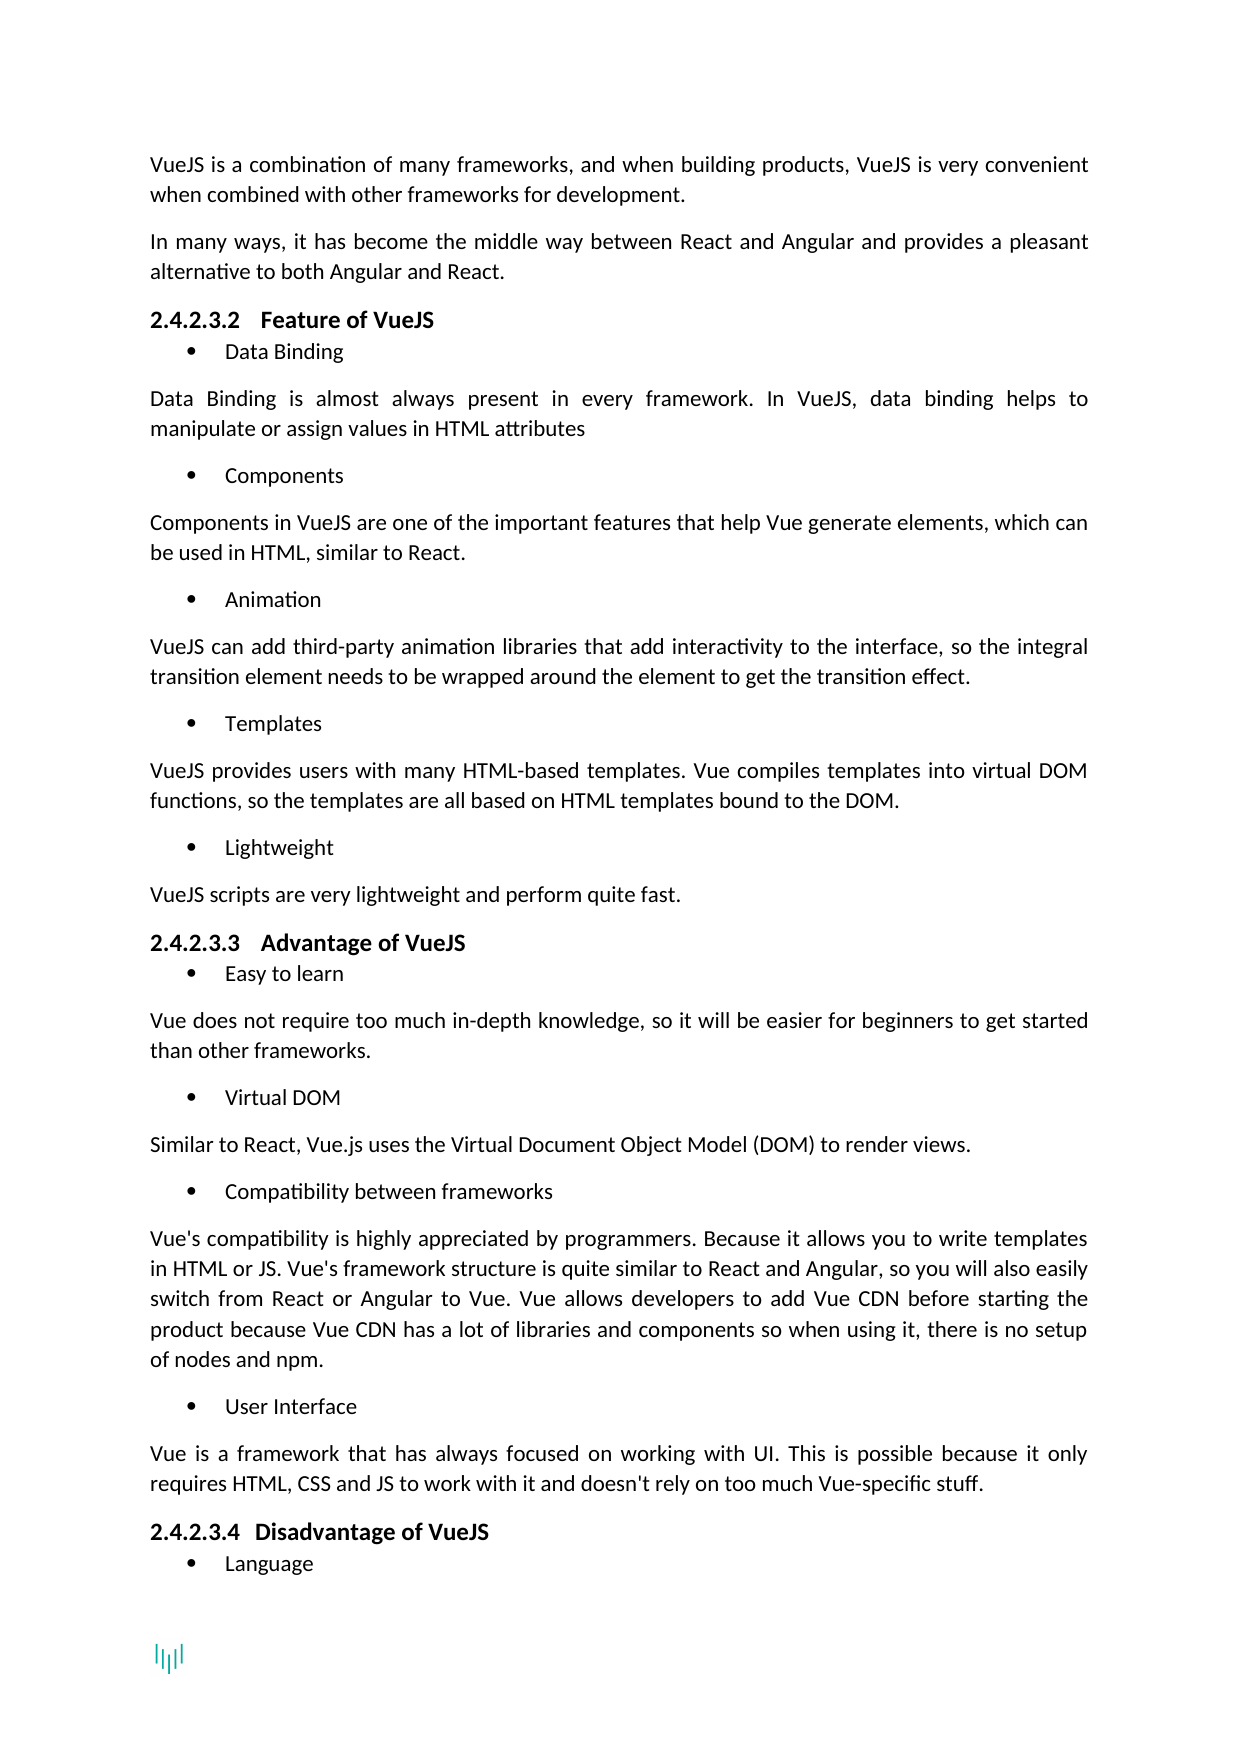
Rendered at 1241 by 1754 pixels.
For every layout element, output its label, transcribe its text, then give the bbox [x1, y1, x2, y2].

subtitle Feature of VueJS [150, 304, 1090, 335]
list Data Binding [187, 337, 1090, 365]
list Compatibility between frameworks [187, 1177, 1090, 1205]
text VueJS is a combination of many frameworks, and when building products, VueJS is very convenient when combined with other frameworks for development. [150, 150, 1090, 208]
list Templates [187, 709, 1090, 737]
text Vue is a framework that has always focused on working with UI. This is possible because it only requires HTML, CSS and JS to work with it and doesn't rely on too much Vue-specific stuff. [150, 1439, 1090, 1497]
subtitle Advantage of VueJS [150, 927, 1090, 957]
list User Interface [187, 1392, 1090, 1420]
list Easy to learn [187, 959, 1090, 988]
text VueJS scripts are very lightweight and perform quite fast. [150, 880, 1090, 908]
list Components [187, 461, 1090, 489]
text Data Binding is almost always present in every framework. In VueJS, data binding helps to manipulate or assign values in HTML attributes [150, 384, 1090, 442]
text Components in VueJS are one of the important features that help Vue generate elements, which can be used in HTML, similar to React. [150, 508, 1090, 566]
text VueJS provides users with many HTML-based templates. Vue compiles templates into virtual DOM functions, so the templates are all based on HTML templates bound to the DOM. [150, 756, 1090, 814]
list Language [187, 1549, 1090, 1577]
text In many ways, it has become the middle way between React and Angular and provides a pleasant alternative to both Angular and React. [150, 227, 1090, 285]
subtitle Disadvantage of VueJS [150, 1516, 1090, 1546]
text Vue does not require too much in-depth knowledge, so it will be easier for beginners to get started than other frameworks. [150, 1006, 1090, 1065]
picture [150, 1639, 188, 1677]
list Animation [187, 585, 1090, 613]
text VueJS can add third-party animation libraries that add interactivity to the interface, so the integral transition element needs to be wrapped around the element to get the transition effect. [150, 632, 1090, 690]
list Lightweight [187, 833, 1090, 861]
text Similar to React, Vue.js uses the Virtual Document Object Model (DOM) to render views. [150, 1130, 1090, 1158]
list Virtual DOM [187, 1083, 1090, 1112]
text Vue's compatibility is highly appreciated by programmers. Because it allows you to write templates in HTML or JS. Vue's framework structure is quite similar to React and Angular, so you will also easily switch from React or Angular to Vue. Vue allows developers to add Vue CDN before starting the product because Vue CDN has a lot of libraries and components so when using it, there is no setup of nodes and npm. [150, 1224, 1090, 1373]
